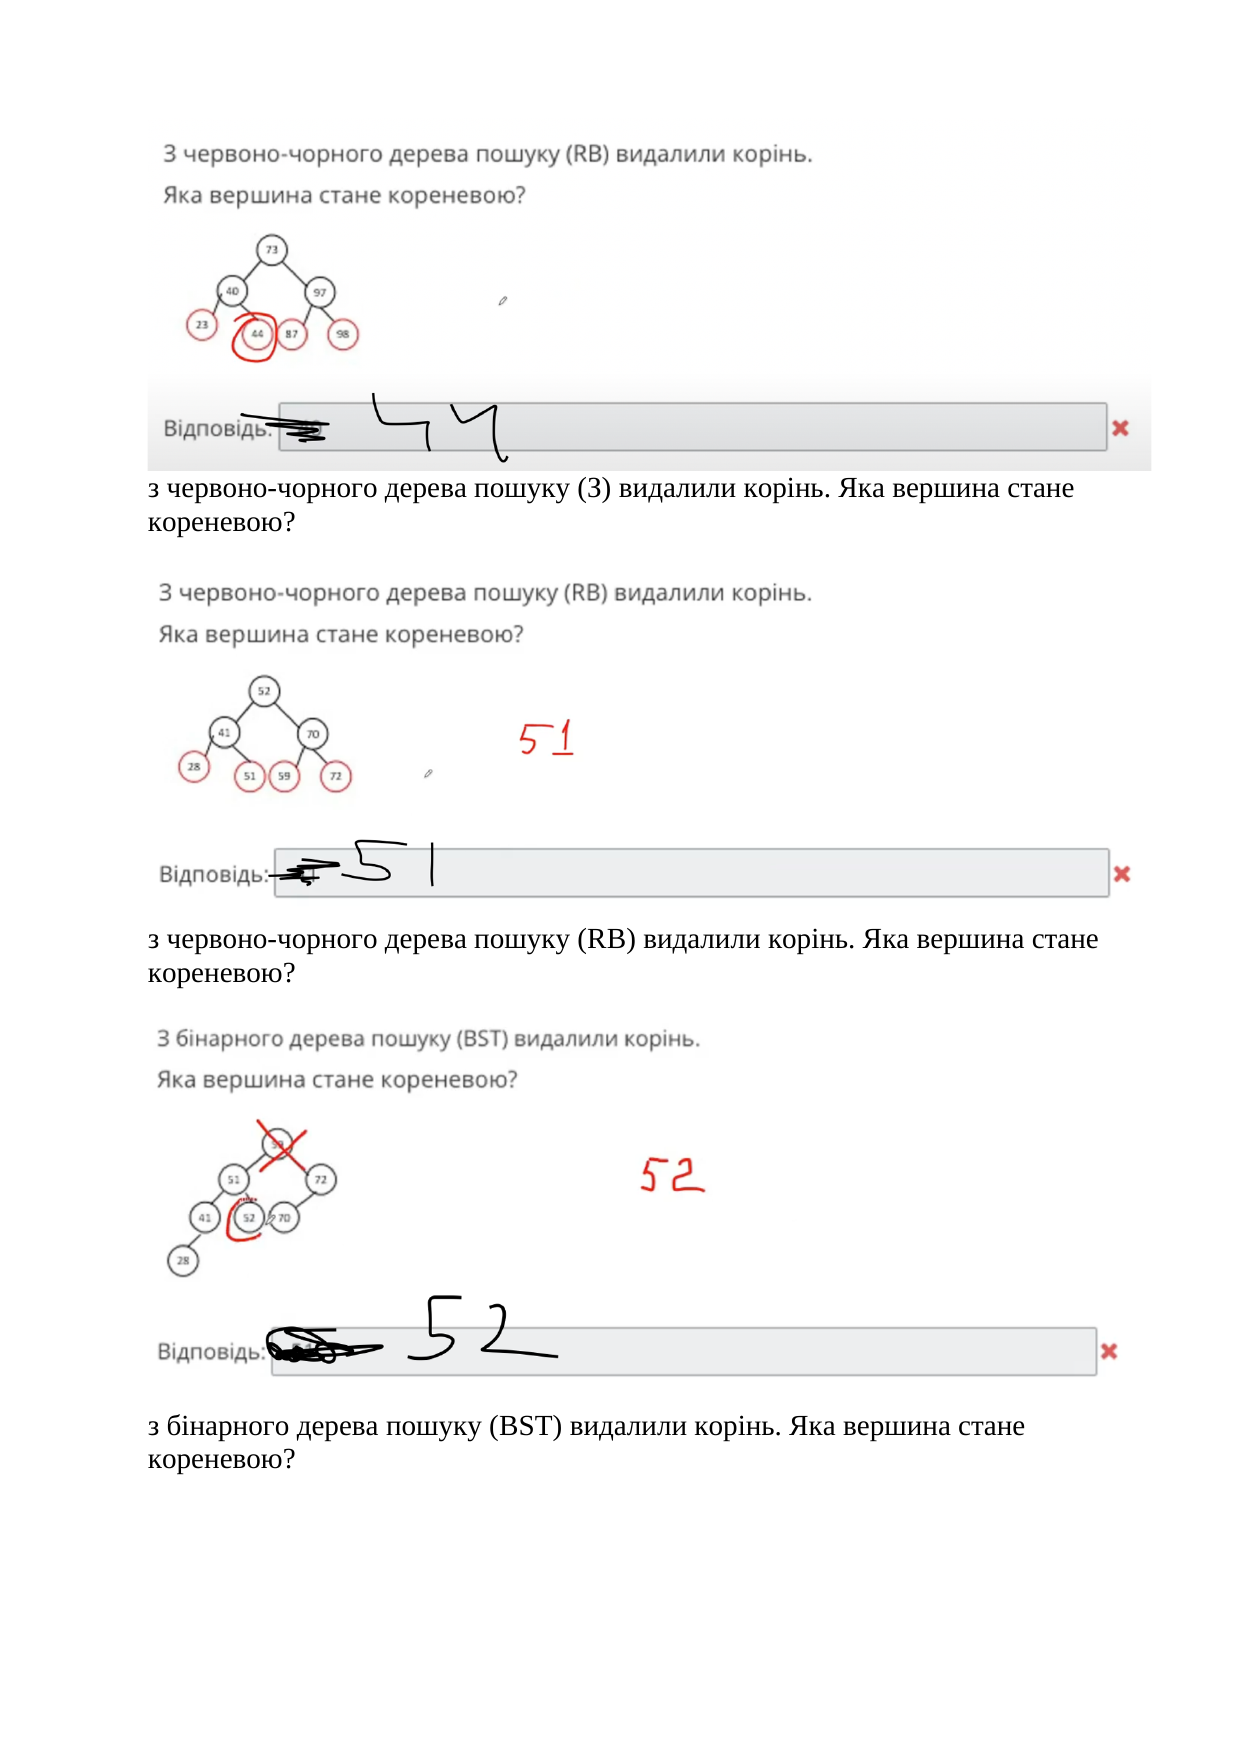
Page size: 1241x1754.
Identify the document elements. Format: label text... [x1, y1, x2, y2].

picture [147, 570, 1152, 922]
text з червоно-чорного дерева пошуку (З) видалили корінь. Яка вершина стане кореневою? [148, 471, 1152, 537]
text з бінарного дерева пошуку (BST) видалили корінь. Яка вершина стане кореневою? [148, 1408, 1152, 1475]
picture [147, 1021, 1152, 1408]
picture [147, 118, 1152, 471]
text з червоно-чорного дерева пошуку (RB) видалили корінь. Яка вершина стане кореневою? [148, 922, 1152, 988]
